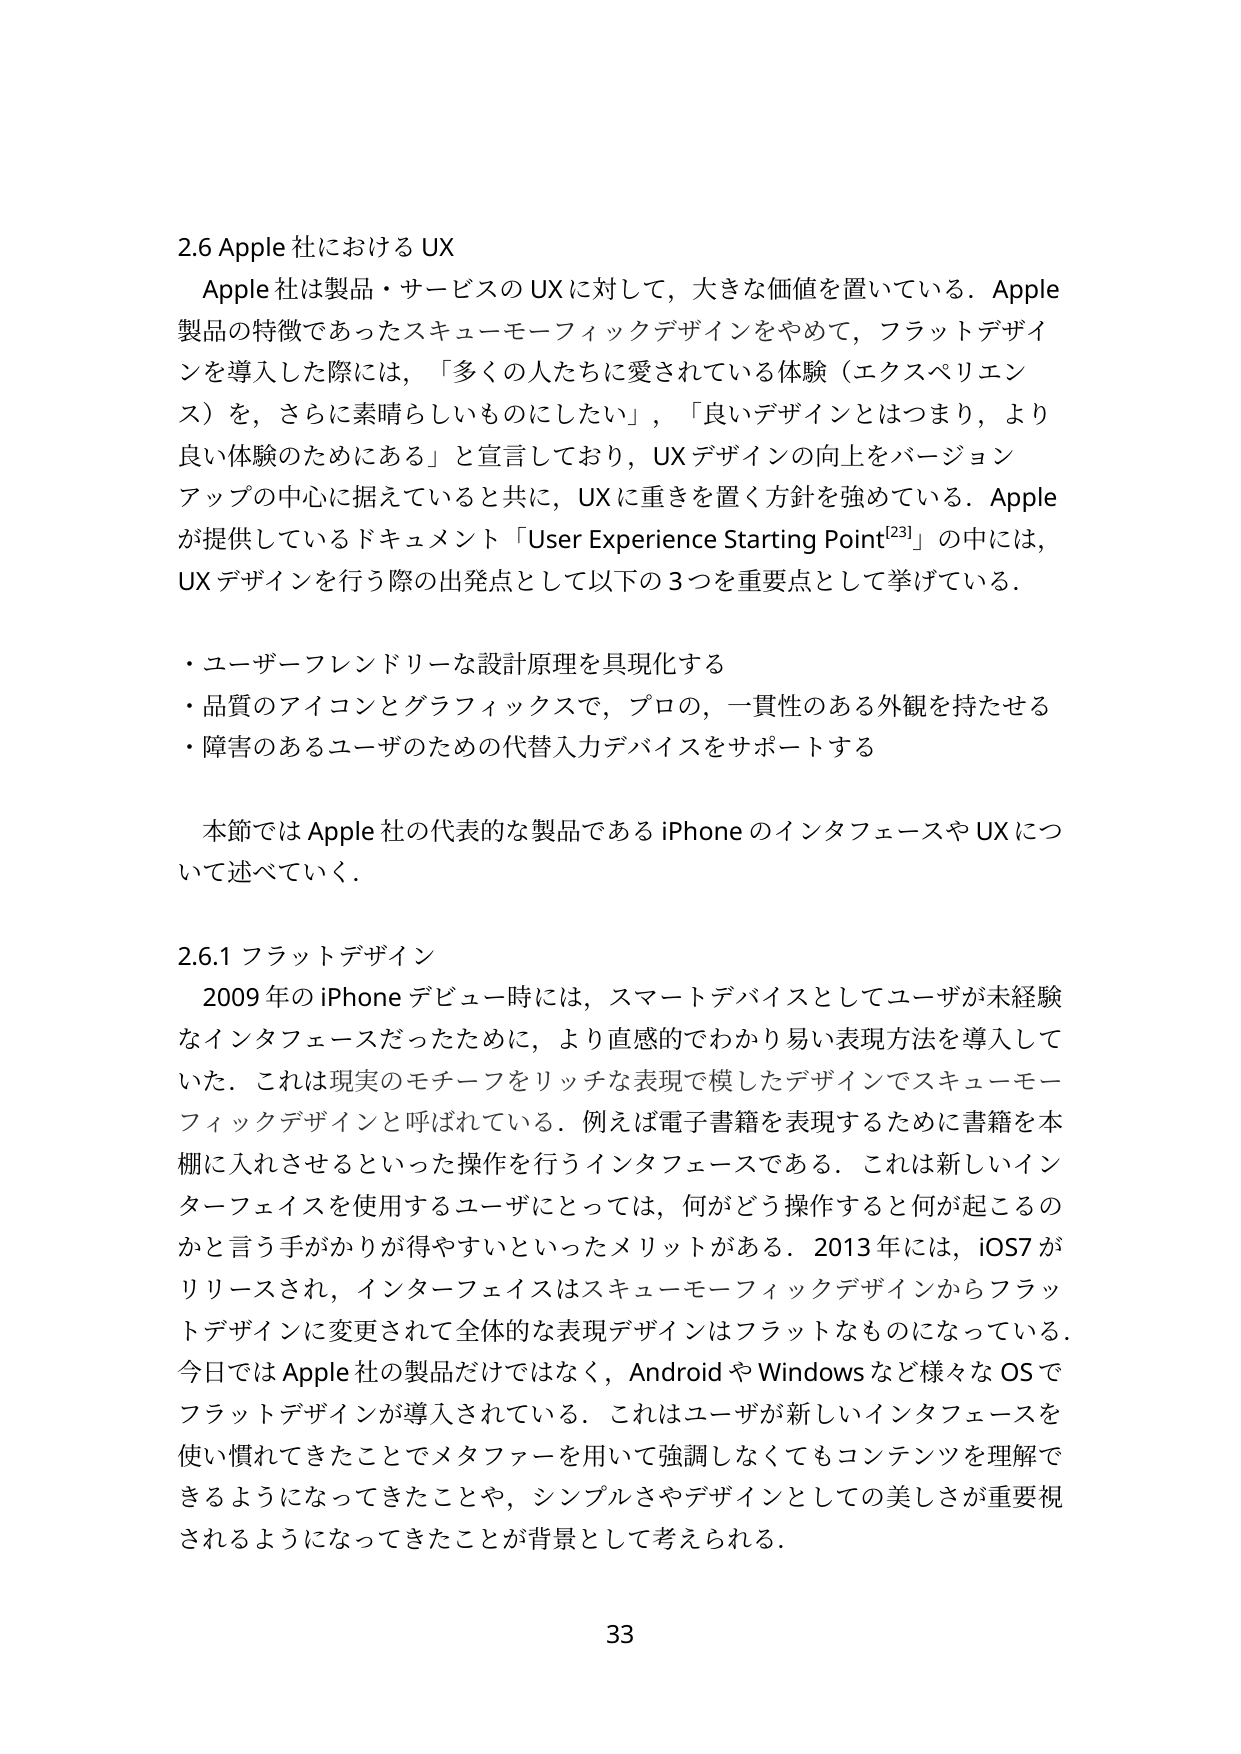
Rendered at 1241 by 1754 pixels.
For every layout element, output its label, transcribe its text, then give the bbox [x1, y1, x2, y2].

text 本節ではApple社の代表的な製品であるiPhoneのインタフェースやUXについて述べていく． [177, 808, 1063, 892]
text ・障害のあるユーザのための代替入力デバイスをサポートする [177, 725, 1063, 767]
text Apple社は製品・サービスのUXに対して，大きな価値を置いている．Apple製品の特徴であったスキューモーフィックデザインをやめて，フラットデザインを導入した際には，「多くの人たちに愛されている体験（エクスペリエンス）を，さらに素晴らしいものにしたい」，「良いデザインとはつまり，より良い体験のためにある」と宣言しており，UXデザインの向上をバージョンアップの中心に据えていると共に，UXに重きを置く方針を強めている．Appleが提供しているドキュメント「User Experience Starting Point[23]」の中には，UXデザインを行う際の出発点として以下の3つを重要点として挙げている． [177, 267, 1063, 600]
text 2.6.1 フラットデザイン [177, 933, 1063, 975]
text 2009年のiPhoneデビュー時には，スマートデバイスとしてユーザが未経験なインタフェースだったために，より直感的でわかり易い表現方法を導入していた．これは現実のモチーフをリッチな表現で模したデザインでスキューモーフィックデザインと呼ばれている．例えば電子書籍を表現するために書籍を本棚に入れさせるといった操作を行うインタフェースである．これは新しいインターフェイスを使用するユーザにとっては，何がどう操作すると何が起こるのかと言う手がかりが得やすいといったメリットがある．2013年には，iOS7がリリースされ，インターフェイスはスキューモーフィックデザインからフラットデザインに変更されて全体的な表現デザインはフラットなものになっている．今日ではApple社の製品だけではなく，AndroidやWindowsなど様々なOSでフラットデザインが導入されている．これはユーザが新しいインタフェースを使い慣れてきたことでメタファーを用いて強調しなくてもコンテンツを理解できるようになってきたことや，シンプルさやデザインとしての美しさが重要視されるようになってきたことが背景として考えられる． [177, 975, 1063, 1558]
text ・品質のアイコンとグラフィックスで，プロの，一貫性のある外観を持たせる [177, 683, 1063, 725]
text 2.6 Apple社におけるUX [177, 225, 1063, 267]
text ・ユーザーフレンドリーな設計原理を具現化する [177, 642, 1063, 683]
